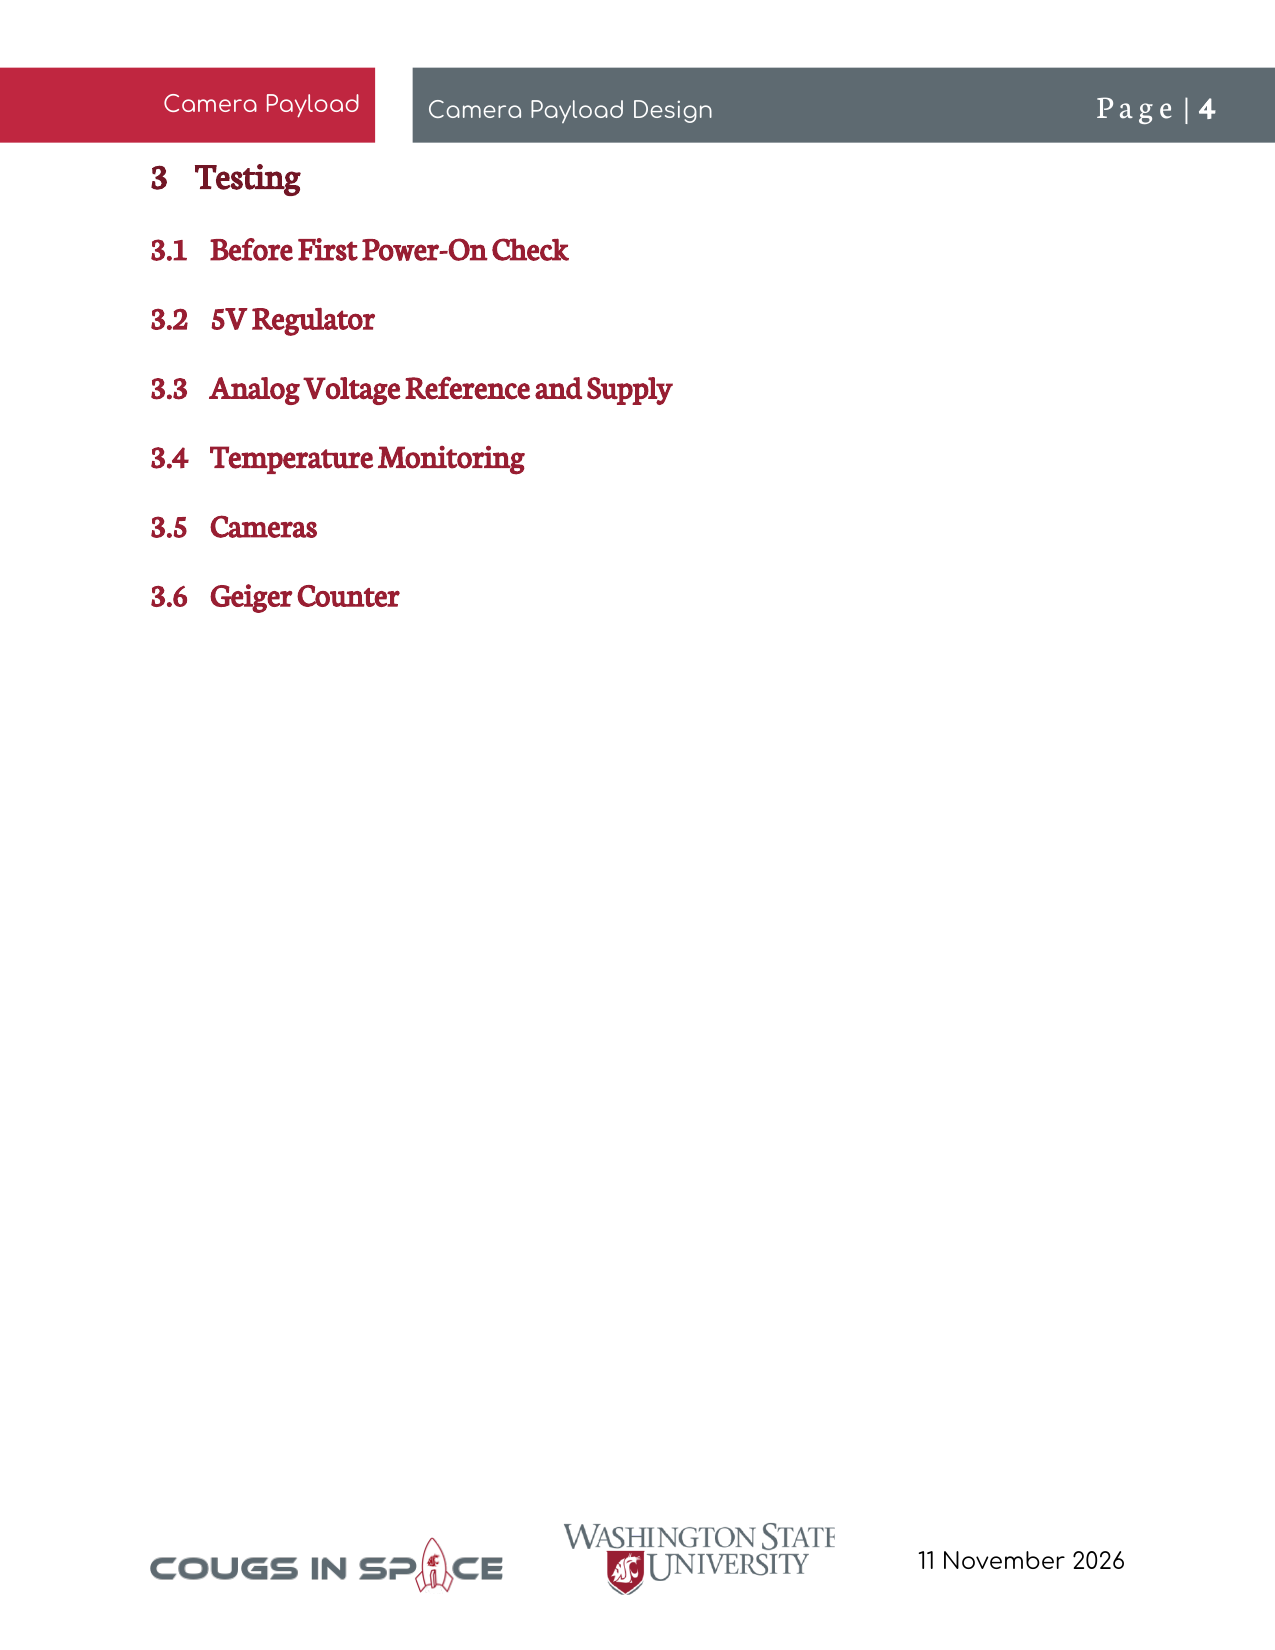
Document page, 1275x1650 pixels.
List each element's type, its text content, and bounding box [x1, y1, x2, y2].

subtitle 5V Regulator [150, 295, 1125, 337]
picture [562, 1522, 835, 1594]
picture [150, 1537, 503, 1594]
subtitle Before First Power-On Check [150, 225, 1125, 268]
subtitle Testing [150, 150, 1125, 197]
subtitle Analog Voltage Reference and Supply [150, 364, 1125, 406]
subtitle Geiger Counter [150, 572, 1125, 614]
subtitle Cameras [150, 502, 1125, 545]
subtitle Temperature Monitoring [150, 433, 1125, 475]
